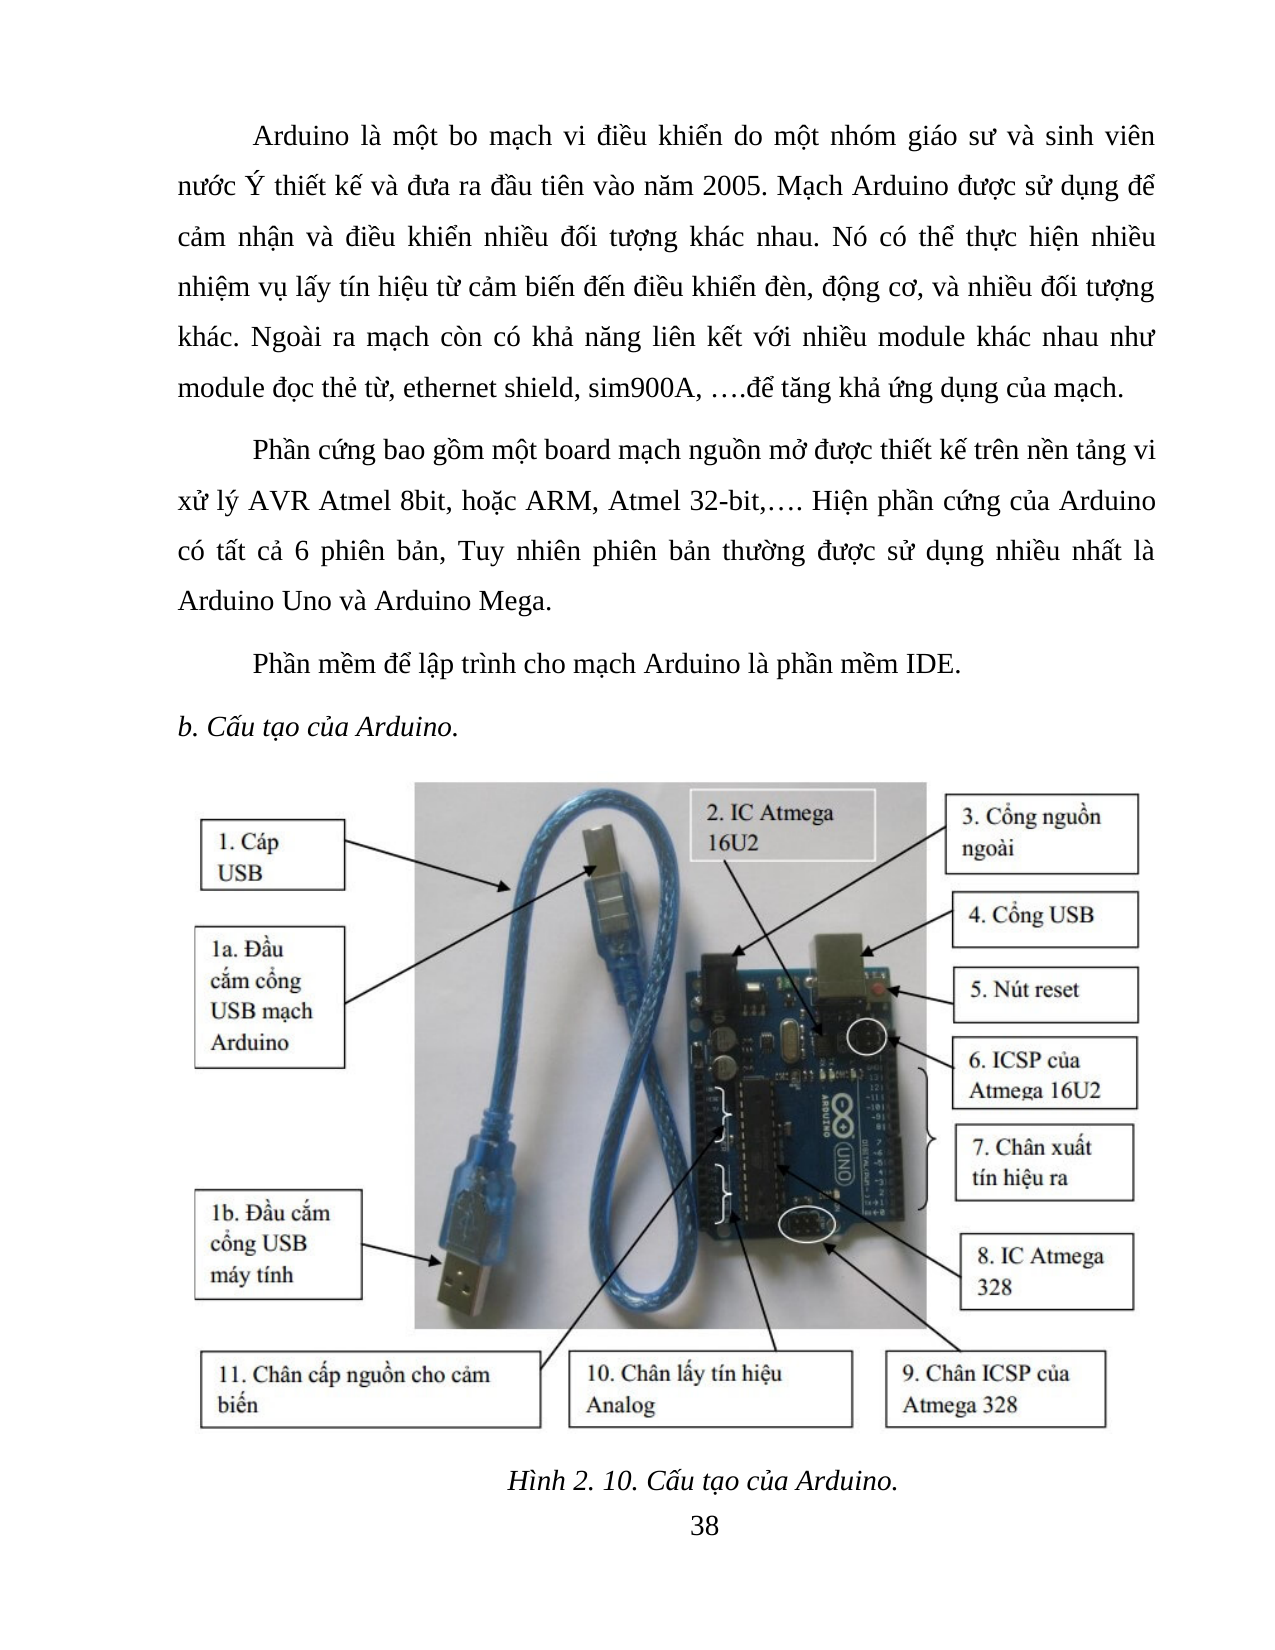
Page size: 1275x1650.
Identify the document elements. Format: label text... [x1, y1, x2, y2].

picture [194, 771, 1140, 1434]
text Arduino là một bo mạch vi điều khiển do một nhóm giáo sư và sinh viên nước Ý thiết kế và đưa ra đầu tiên vào năm 2005. Mạch Arduino được sử dụng để cảm nhận và điều khiển nhiều đối tượng khác nhau. Nó có thể thực hiện nhiều nhiệm vụ lấy tín hiệu từ cảm biến đến điều khiển đèn, động cơ, và nhiều đối tượng khác. Ngoài ra mạch còn có khả năng liên kết với nhiều module khác nhau như module đọc thẻ từ, ethernet shield, sim900A, ….để tăng khả ứng dụng của mạch. [177, 118, 1157, 403]
subtitle b. Cấu tạo của Arduino. [177, 709, 1157, 743]
text Phần mềm để lập trình cho mạch Arduino là phần mềm IDE. [177, 646, 1157, 680]
text Phần cứng bao gồm một board mạch nguồn mở được thiết kế trên nền tảng vi xử lý AVR Atmel 8bit, hoặc ARM, Atmel 32-bit,…. Hiện phần cứng của Arduino có tất cả 6 phiên bản, Tuy nhiên phiên bản thường được sử dụng nhiều nhất là Arduino Uno và Arduino Mega. [177, 432, 1157, 617]
